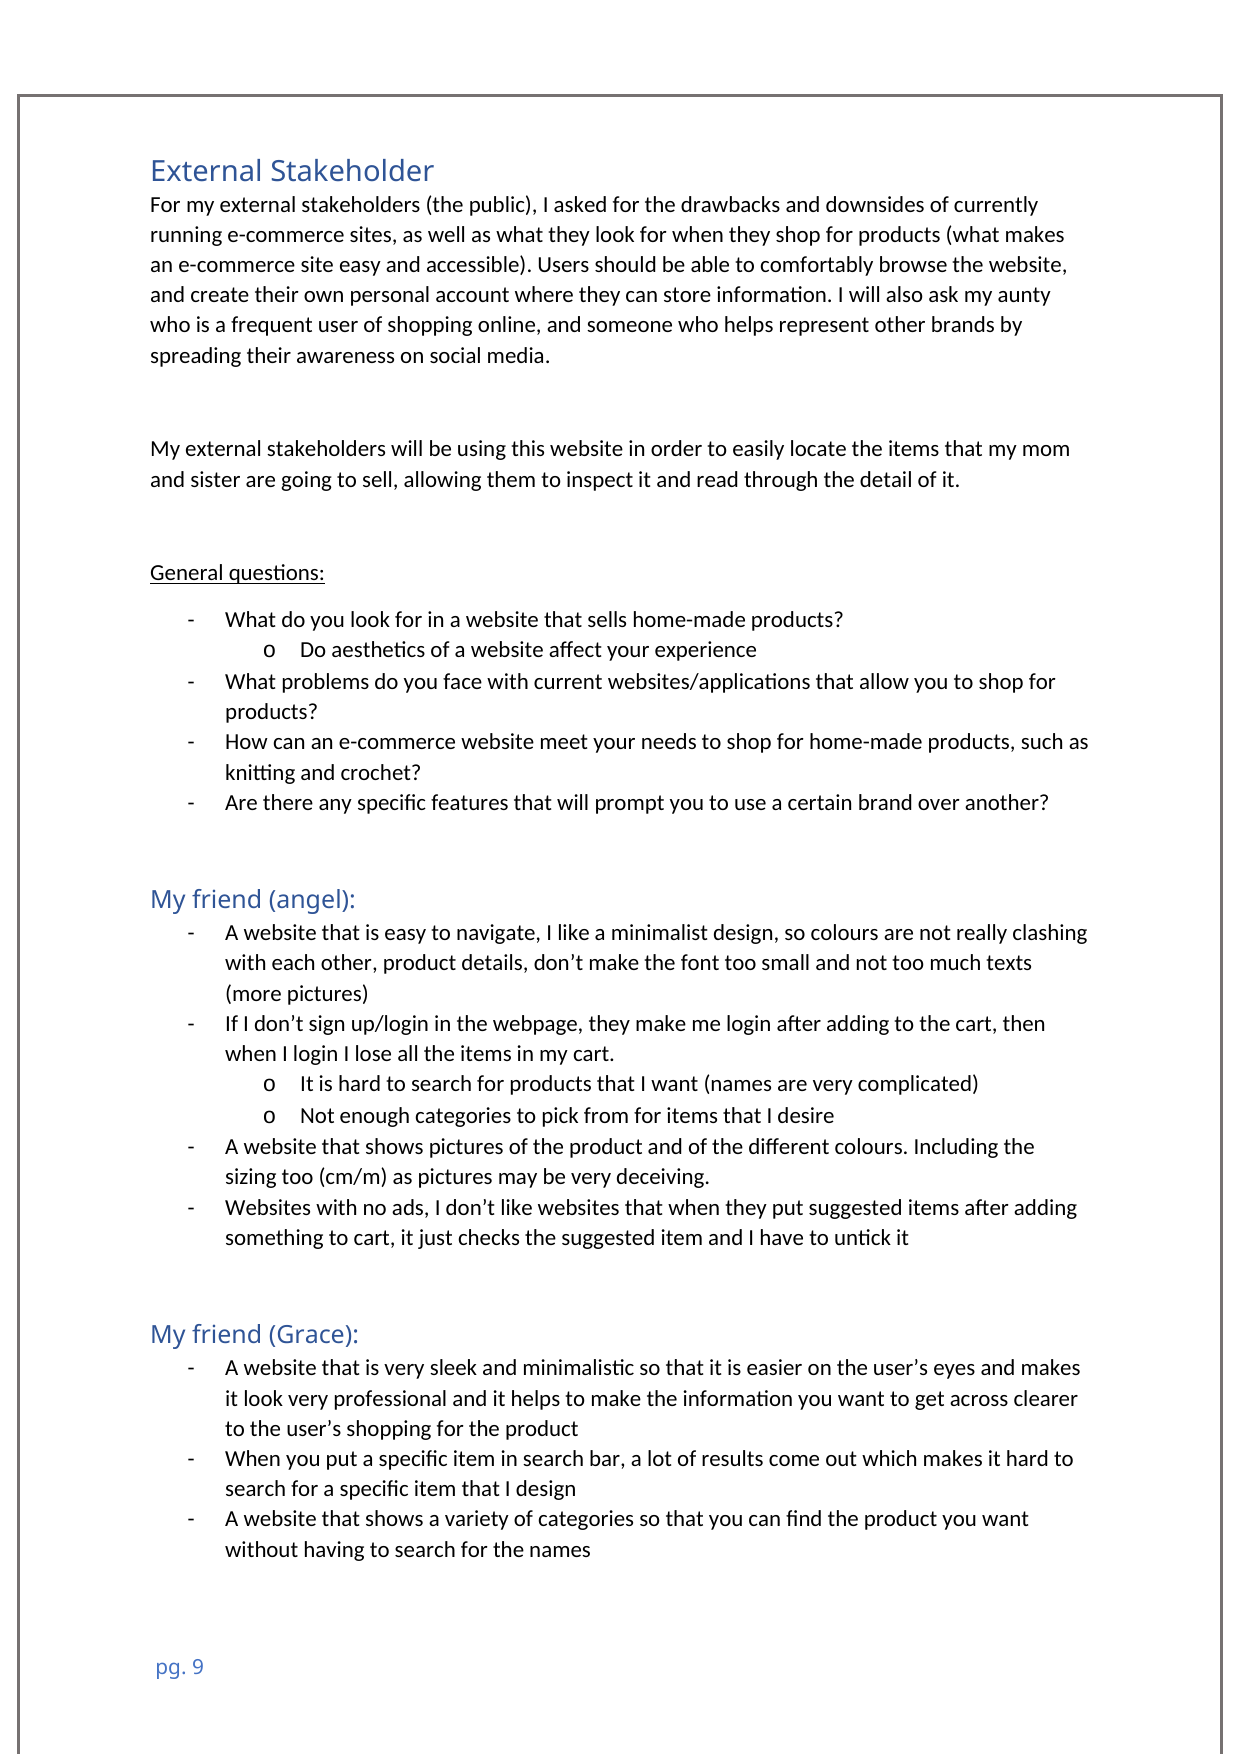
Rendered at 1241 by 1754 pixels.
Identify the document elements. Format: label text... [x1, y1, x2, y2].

subtitle My friend (angel): [150, 882, 1090, 916]
list What problems do you face with current websites/applications that allow you to shop for products? [187, 667, 1090, 725]
list Not enough categories to pick from for items that I desire [262, 1101, 1090, 1130]
list A website that is very sleek and minimalistic so that it is easier on the user’s eyes and makes it look very professional and it helps to make the information you want to get across clearer to the user’s shopping for the product [187, 1353, 1090, 1442]
text General questions: [150, 558, 1090, 586]
list A website that shows pictures of the product and of the different colours. Including the sizing too (cm/m) as pictures may be very deceiving. [187, 1132, 1090, 1191]
list What do you look for in a website that sells home-made products? [187, 605, 1090, 633]
list How can an e-commerce website meet your needs to shop for home-made products, such as knitting and crochet? [187, 727, 1090, 786]
list Websites with no ads, I don’t like websites that when they put suggested items after adding something to cart, it just checks the suggested item and I have to untick it [187, 1193, 1090, 1251]
list Are there any specific features that will prompt you to use a certain brand over another? [187, 788, 1090, 816]
list If I don’t sign up/login in the webpage, they make me login after adding to the cart, then when I login I lose all the items in my cart. [187, 1009, 1090, 1067]
list A website that is easy to navigate, I like a minimalist design, so colours are not really clashing with each other, product details, don’t make the font too small and not too much texts (more pictures) [187, 918, 1090, 1007]
list It is hard to search for products that I want (names are very complicated) [262, 1069, 1090, 1098]
list Do aesthetics of a website affect your experience [262, 636, 1090, 665]
text For my external stakeholders (the public), I asked for the drawbacks and downsides of currently running e-commerce sites, as well as what they look for when they shop for products (what makes an e-commerce site easy and accessible). Users should be able to comfortably browse the website, and create their own personal account where they can store information. I will also ask my aunty who is a frequent user of shopping online, and someone who helps represent other brands by spreading their awareness on social media. [150, 190, 1090, 369]
list When you put a specific item in search bar, a lot of results come out which makes it hard to search for a specific item that I design [187, 1444, 1090, 1502]
text My external stakeholders will be using this website in order to easily locate the items that my mom and sister are going to sell, allowing them to inspect it and read through the detail of it. [150, 434, 1090, 493]
subtitle My friend (Grace): [150, 1317, 1090, 1351]
list A website that shows a variety of categories so that you can find the product you want without having to search for the names [187, 1504, 1090, 1563]
subtitle External Stakeholder [150, 150, 1090, 190]
